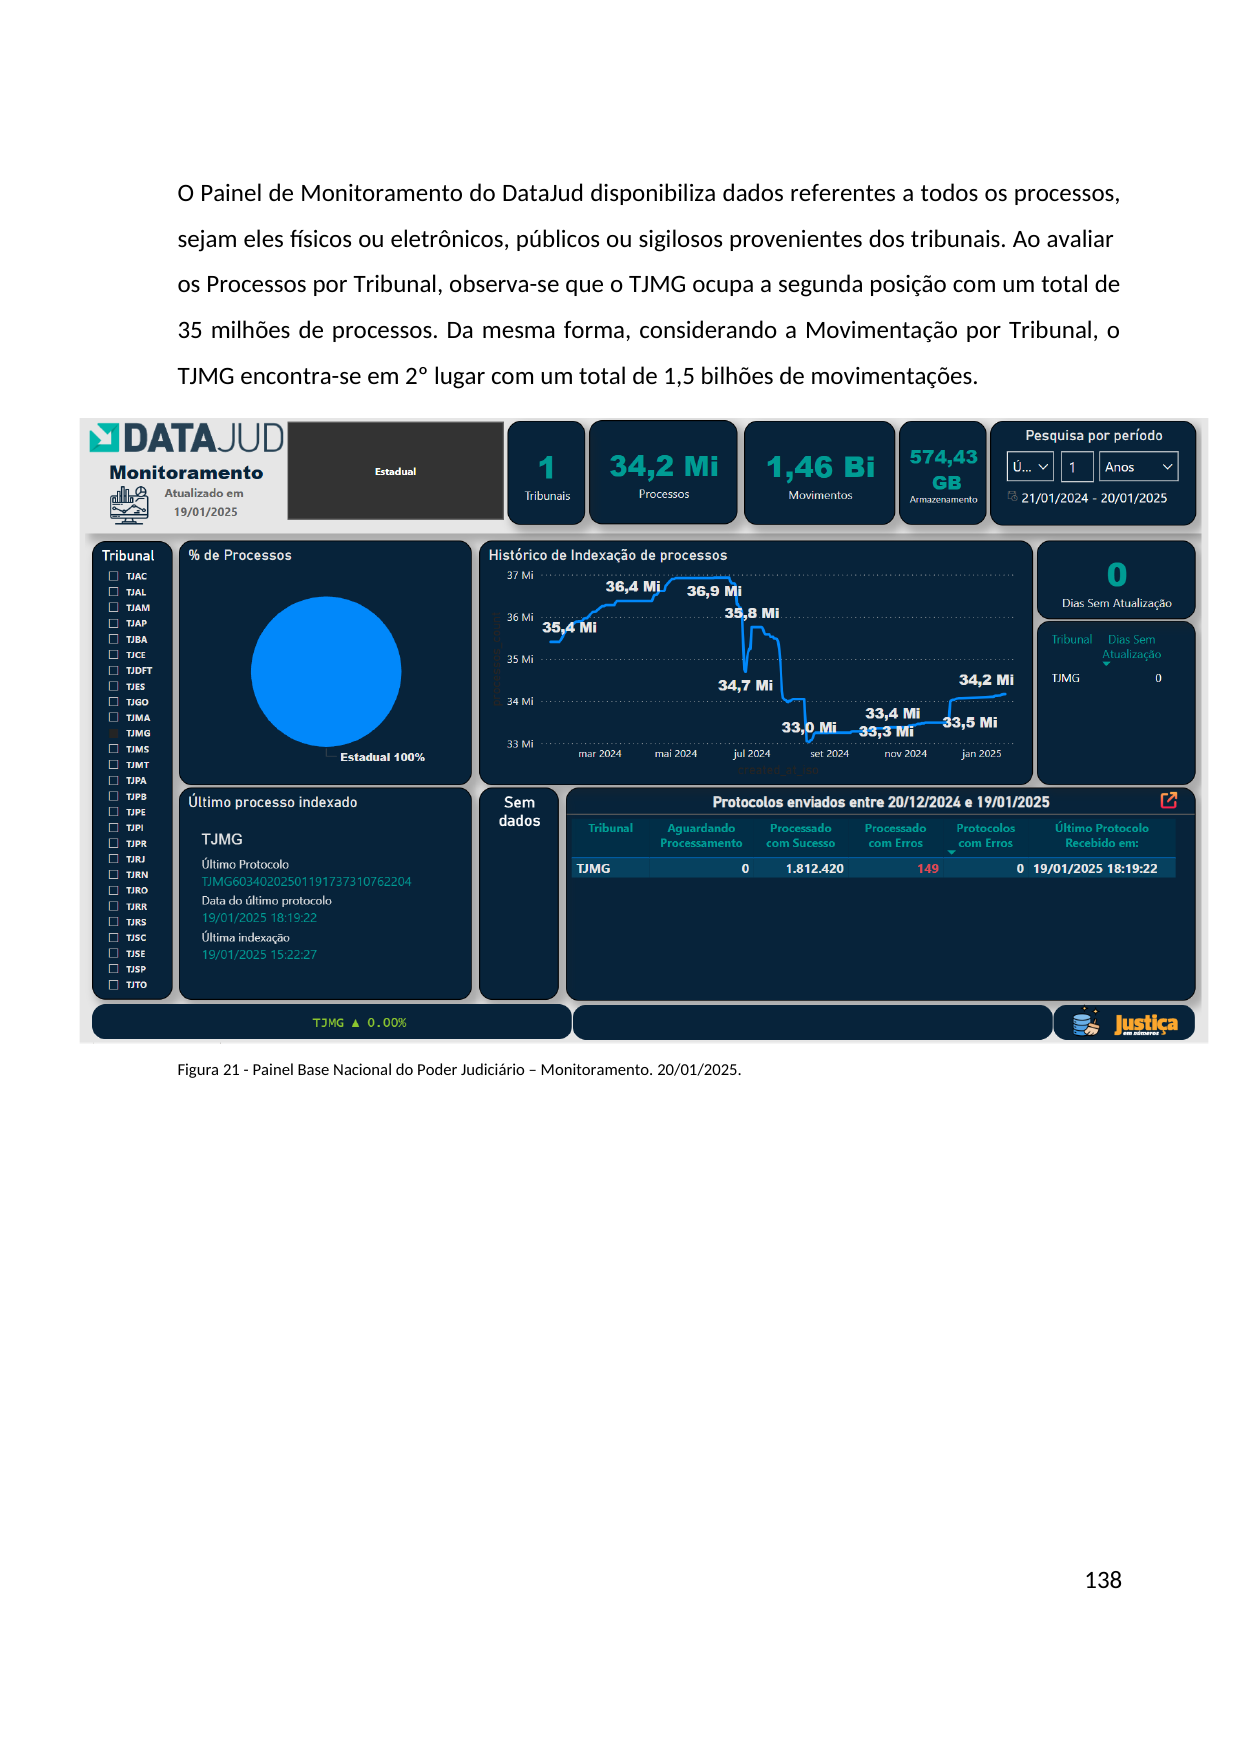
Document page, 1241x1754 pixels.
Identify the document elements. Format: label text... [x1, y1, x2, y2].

text Figura 21 - Painel Base Nacional do Poder Judiciário – Monitoramento. 20/01/2025. [177, 1059, 1122, 1079]
picture [79, 418, 1209, 1044]
text O Painel de Monitoramento do DataJud disponibiliza dados referentes a todos os processos, sejam eles físicos ou eletrônicos, públicos ou sigilosos provenientes dos tribunais. Ao avaliar os Processos por Tribunal, observa-se que o TJMG ocupa a segunda posição com um total de 35 milhões de processos. Da mesma forma, considerando a Movimentação por Tribunal, o TJMG encontra-se em 2º lugar com um total de 1,5 bilhões de movimentações. [177, 177, 1122, 391]
